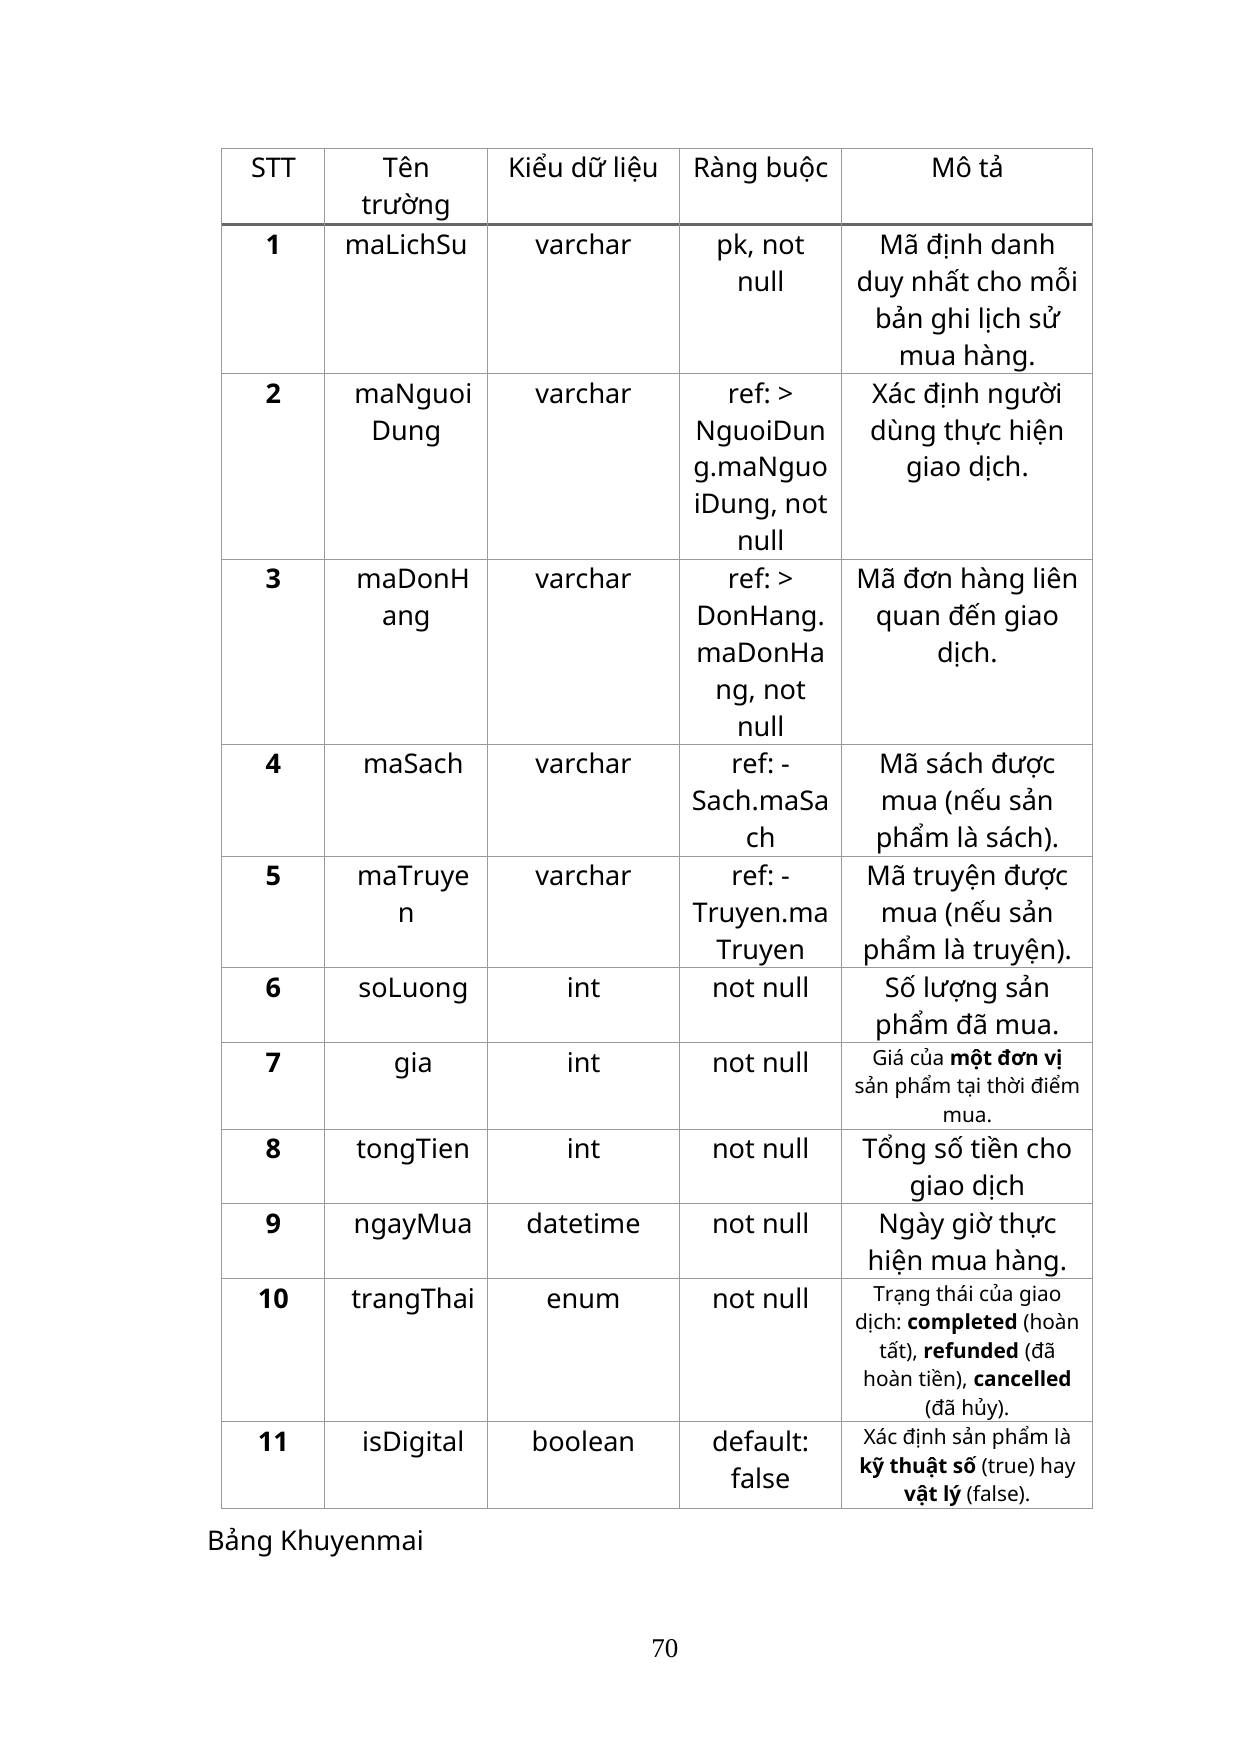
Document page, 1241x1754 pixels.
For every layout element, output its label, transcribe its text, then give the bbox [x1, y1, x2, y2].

table_cell tongTien [325, 1130, 487, 1203]
table_cell gia [325, 1043, 487, 1128]
table_cell ref: - Truyen.maTruyen [680, 857, 841, 967]
table_cell ref: > NguoiDung.maNguoiDung, not null [680, 374, 841, 558]
table_cell maLichSu [325, 226, 487, 373]
table_cell Mã đơn hàng liên quan đến giao dịch. [842, 560, 1092, 744]
table_cell int [488, 1130, 679, 1203]
table_cell 10 [222, 1279, 324, 1421]
table_cell Mã sách được mua (nếu sản phẩm là sách). [842, 745, 1092, 856]
table_cell maNguoiDung [325, 374, 487, 558]
table_cell enum [488, 1279, 679, 1421]
table_cell Tổng số tiền cho giao dịch [842, 1130, 1092, 1203]
table_cell Số lượng sản phẩm đã mua. [842, 968, 1092, 1042]
table_cell 11 [222, 1422, 324, 1508]
table_cell Ngày giờ thực hiện mua hàng. [842, 1204, 1092, 1278]
table_cell ngayMua [325, 1204, 487, 1278]
table_header Mô tả [842, 149, 1092, 222]
table_cell pk, not null [680, 226, 841, 373]
table_cell 4 [222, 745, 324, 856]
table_cell varchar [488, 560, 679, 744]
table_cell varchar [488, 374, 679, 558]
table_cell 1 [222, 226, 324, 373]
text Bảng Khuyenmai [207, 1521, 1122, 1558]
table_cell isDigital [325, 1422, 487, 1508]
table_cell trangThai [325, 1279, 487, 1421]
table_cell ref: - Sach.maSach [680, 745, 841, 856]
table_cell Trạng thái của giao dịch: completed (hoàn tất), refunded (đã hoàn tiền), cancelled (đã hủy). [842, 1279, 1092, 1421]
table_cell boolean [488, 1422, 679, 1508]
table_cell default: false [680, 1422, 841, 1508]
table_cell 9 [222, 1204, 324, 1278]
table_cell Xác định sản phẩm là kỹ thuật số (true) hay vật lý (false). [842, 1422, 1092, 1508]
table_cell Giá của một đơn vị sản phẩm tại thời điểm mua. [842, 1043, 1092, 1128]
table_cell not null [680, 968, 841, 1042]
table_cell varchar [488, 857, 679, 967]
table_cell datetime [488, 1204, 679, 1278]
table_cell maTruyen [325, 857, 487, 967]
table_header Ràng buộc [680, 149, 841, 222]
table_cell not null [680, 1204, 841, 1278]
table_header Tên trường [325, 149, 487, 222]
table_cell Mã truyện được mua (nếu sản phẩm là truyện). [842, 857, 1092, 967]
table_cell soLuong [325, 968, 487, 1042]
table_cell 5 [222, 857, 324, 967]
table_cell 8 [222, 1130, 324, 1203]
table_cell 3 [222, 560, 324, 744]
table_header STT [222, 149, 324, 222]
table_cell varchar [488, 226, 679, 373]
table_cell not null [680, 1043, 841, 1128]
table_cell Xác định người dùng thực hiện giao dịch. [842, 374, 1092, 558]
table_cell ref: > DonHang.maDonHang, not null [680, 560, 841, 744]
table_cell 2 [222, 374, 324, 558]
table_header Kiểu dữ liệu [488, 149, 679, 222]
table_cell varchar [488, 745, 679, 856]
table_cell int [488, 1043, 679, 1128]
table_cell maSach [325, 745, 487, 856]
table_cell 7 [222, 1043, 324, 1128]
table_cell maDonHang [325, 560, 487, 744]
table_cell int [488, 968, 679, 1042]
table_cell not null [680, 1279, 841, 1421]
table_cell not null [680, 1130, 841, 1203]
table_cell 6 [222, 968, 324, 1042]
table_cell Mã định danh duy nhất cho mỗi bản ghi lịch sử mua hàng. [842, 226, 1092, 373]
